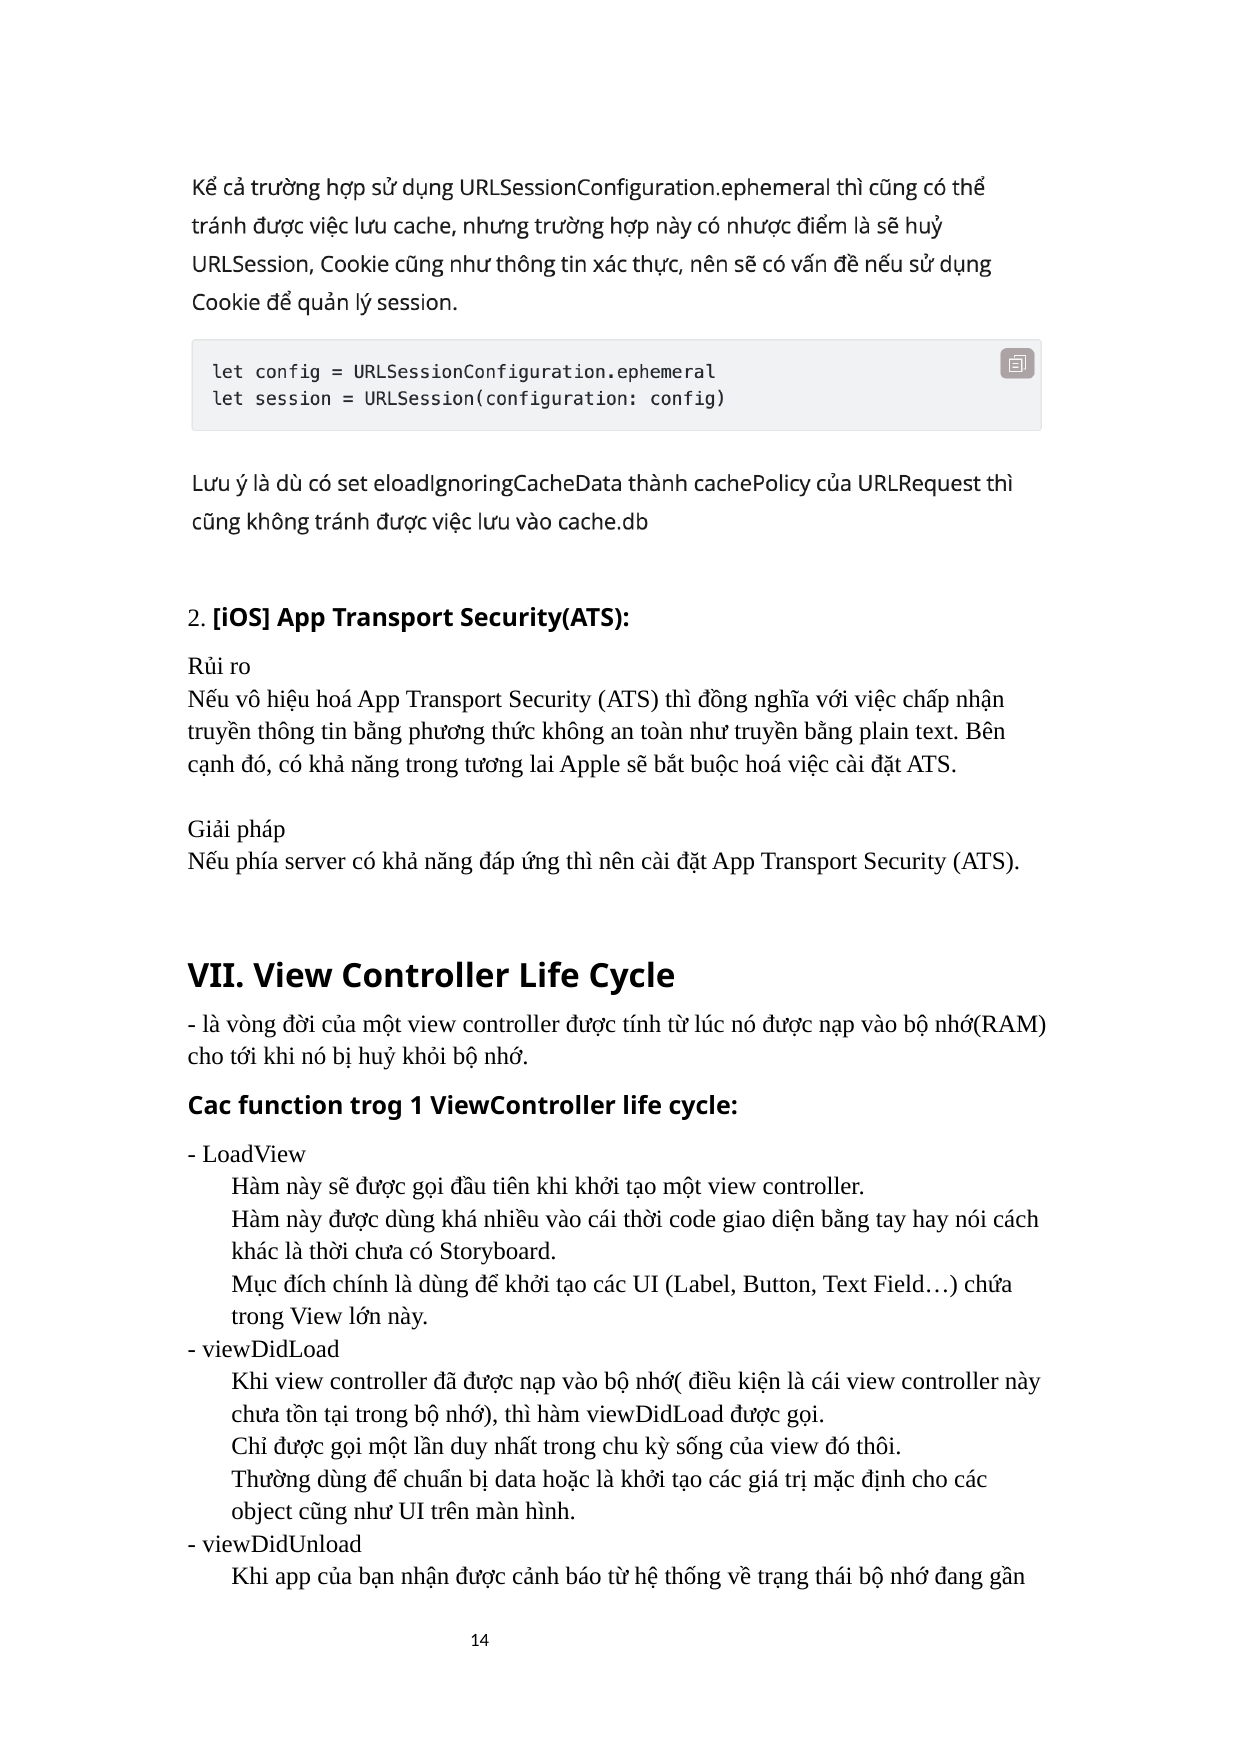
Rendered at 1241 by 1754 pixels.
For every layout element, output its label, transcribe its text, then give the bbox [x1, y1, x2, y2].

list Nếu phía server có khả năng đáp ứng thì nên cài đặt App Transport Security (ATS). [187, 844, 1053, 877]
list - viewDidLoad [187, 1332, 1053, 1364]
list - LoadView [187, 1137, 1053, 1169]
list Mục đích chính là dùng để khởi tạo các UI (Label, Button, Text Field…) chứa trong View lớn này. [187, 1267, 1053, 1332]
list Hàm này được dùng khá nhiều vào cái thời code giao diện bằng tay hay nói cách khác là thời chưa có Storyboard. [187, 1202, 1053, 1267]
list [187, 1559, 1053, 1592]
list Thường dùng để chuẩn bị data hoặc là khởi tạo các giá trị mặc định cho các object cũng như UI trên màn hình. [187, 1462, 1053, 1527]
list - là vòng đời của một view controller được tính từ lúc nó được nạp vào bộ nhớ(RAM) cho tới khi nó bị huỷ khỏi bộ nhớ. [187, 1007, 1053, 1072]
list Hàm này sẽ được gọi đầu tiên khi khởi tạo một view controller. [187, 1169, 1053, 1202]
list VII. View Controller Life Cycle [187, 942, 1053, 1007]
picture [187, 170, 1053, 543]
list Chỉ được gọi một lần duy nhất trong chu kỳ sống của view đó thôi. [187, 1429, 1053, 1462]
list Giải pháp [187, 812, 1053, 844]
list [iOS] App Transport Security(ATS): [187, 584, 1053, 649]
list Cac function trog 1 ViewController life cycle: [187, 1072, 1053, 1137]
list Nếu vô hiệu hoá App Transport Security (ATS) thì đồng nghĩa với việc chấp nhận truyền thông tin bằng phương thức không an toàn như truyền bằng plain text. Bên cạnh đó, có khả năng trong tương lai Apple sẽ bắt buộc hoá việc cài đặt ATS. [187, 682, 1053, 779]
list - viewDidUnload [187, 1527, 1053, 1559]
list Khi view controller đã được nạp vào bộ nhớ( điều kiện là cái view controller này chưa tồn tại trong bộ nhớ), thì hàm viewDidLoad được gọi. [187, 1364, 1053, 1429]
list Rủi ro [187, 649, 1053, 682]
